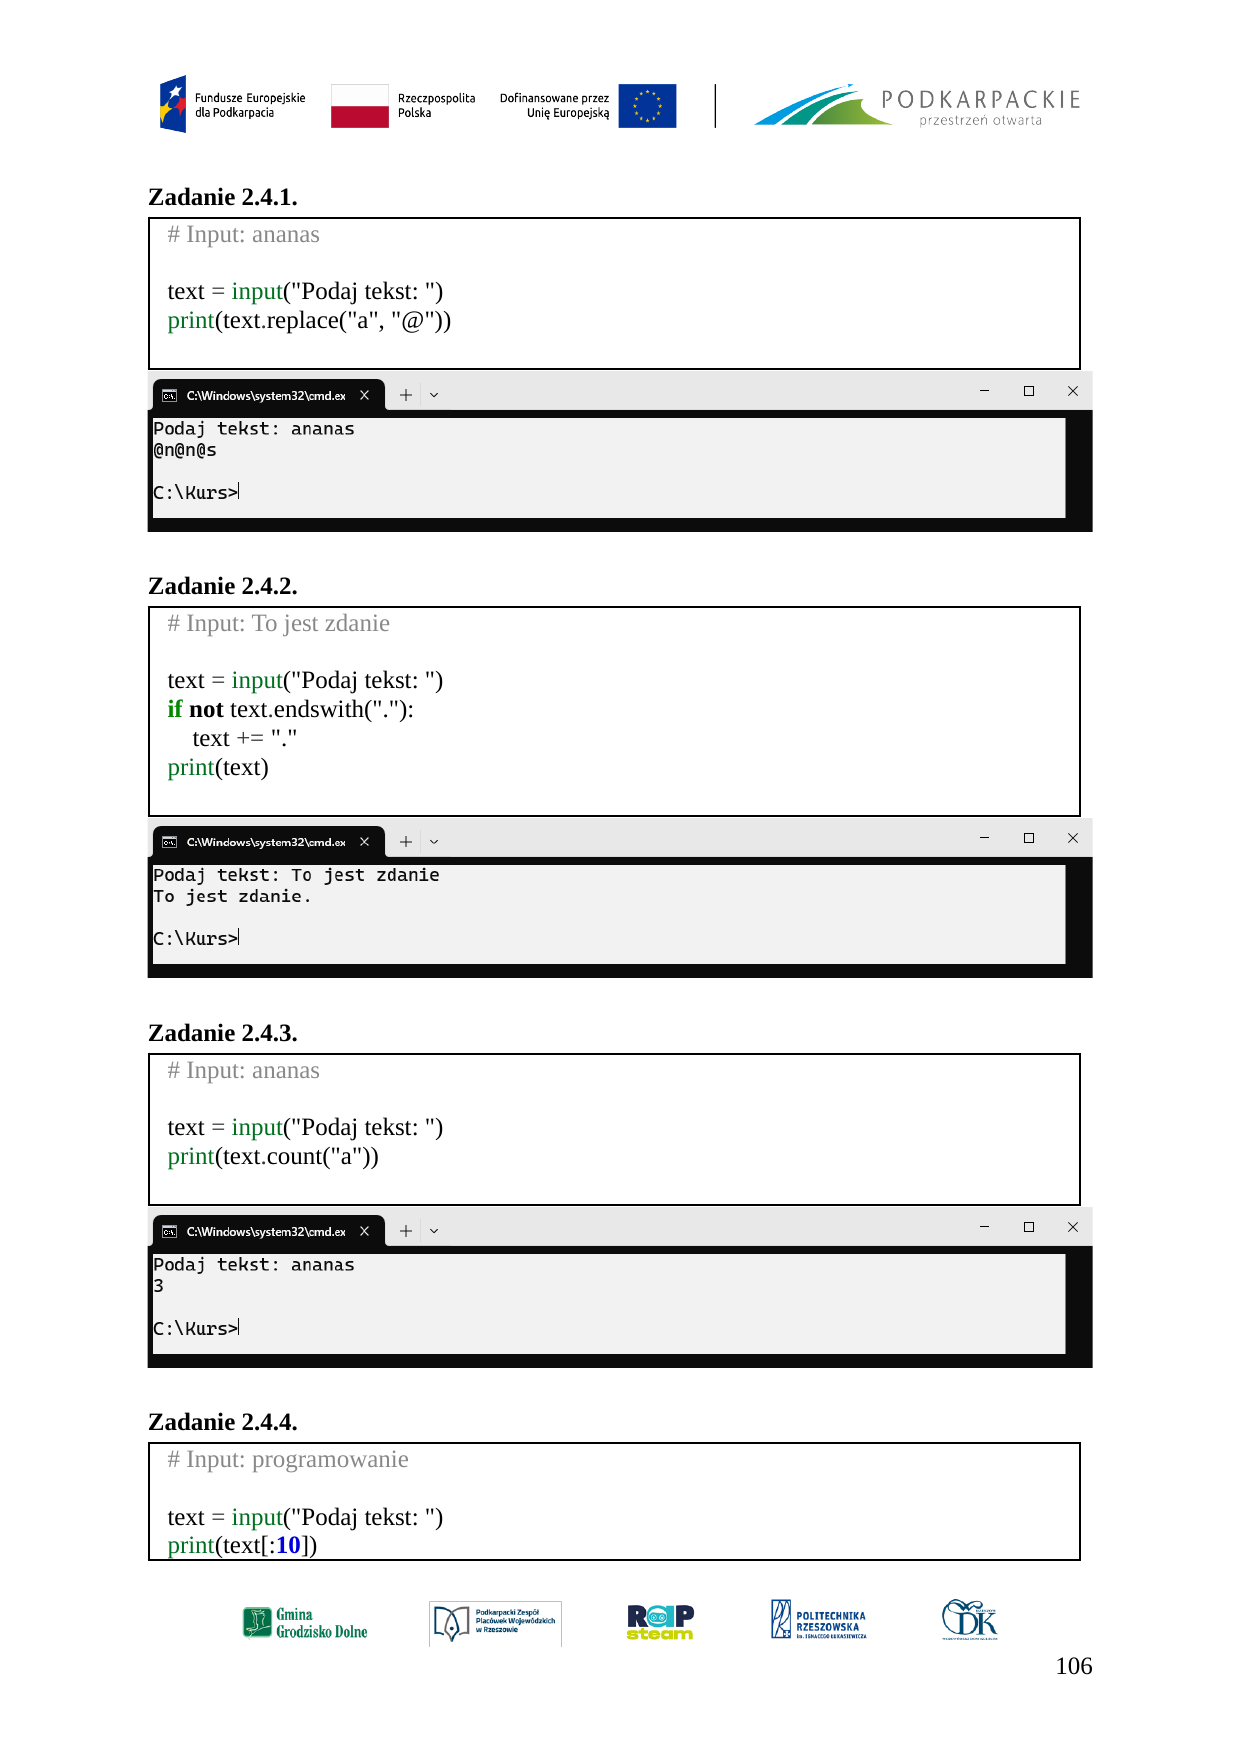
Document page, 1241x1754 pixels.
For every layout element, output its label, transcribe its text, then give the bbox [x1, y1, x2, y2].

picture [242, 1585, 998, 1652]
table_header [150, 1055, 1079, 1204]
picture [147, 370, 1093, 532]
table_header [150, 1444, 1079, 1559]
picture [147, 1206, 1093, 1368]
picture [147, 817, 1093, 978]
text Zadanie 2.4.3. [148, 1018, 1092, 1047]
text Zadanie 2.4.1. [148, 182, 1092, 211]
text Zadanie 2.4.4. [148, 1407, 1092, 1436]
text Zadanie 2.4.2. [148, 571, 1092, 600]
picture [147, 60, 1093, 148]
table_header [150, 608, 1079, 815]
table_header [150, 219, 1079, 368]
